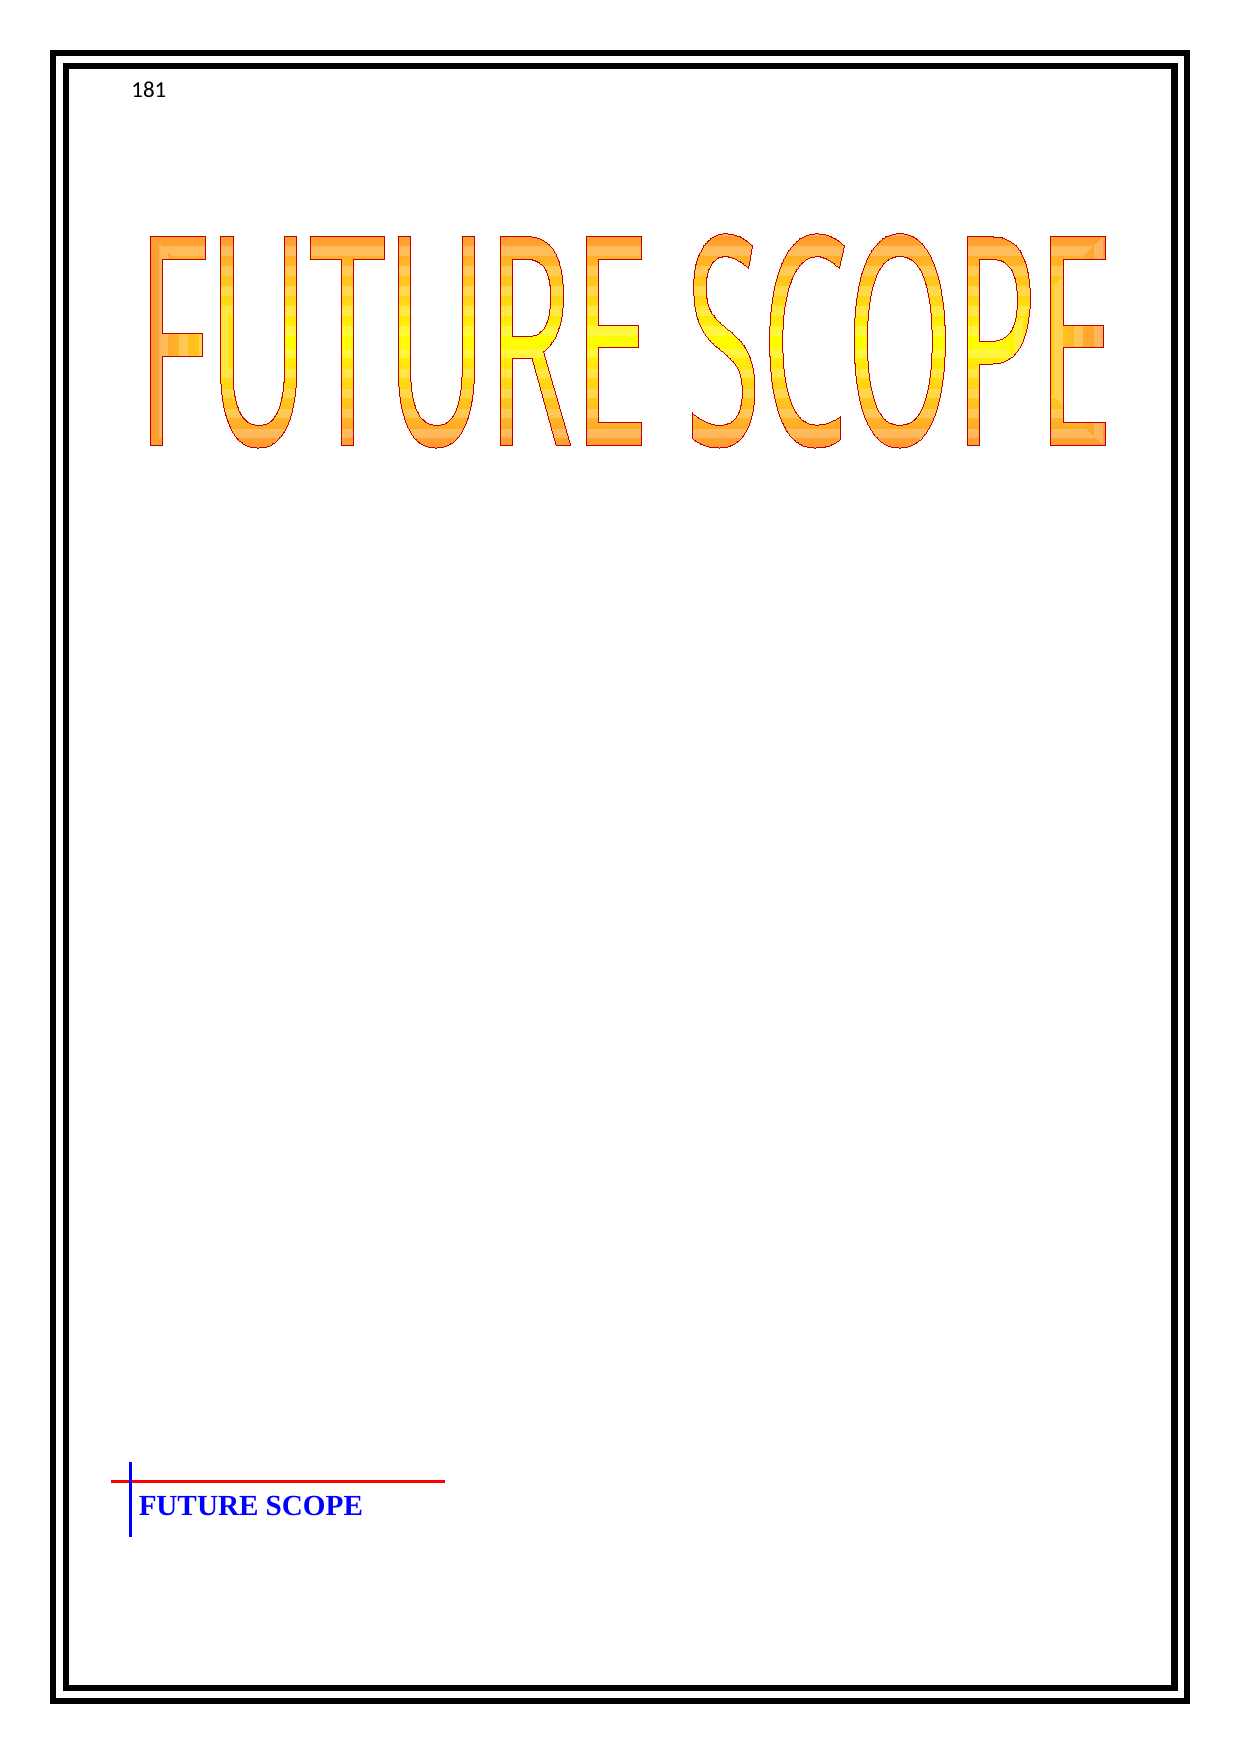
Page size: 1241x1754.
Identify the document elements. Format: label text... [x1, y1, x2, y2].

text Department: - Master of Computer Application [159, 245, 205, 437]
list FUTURE SCOPE [131, 1488, 1090, 1522]
